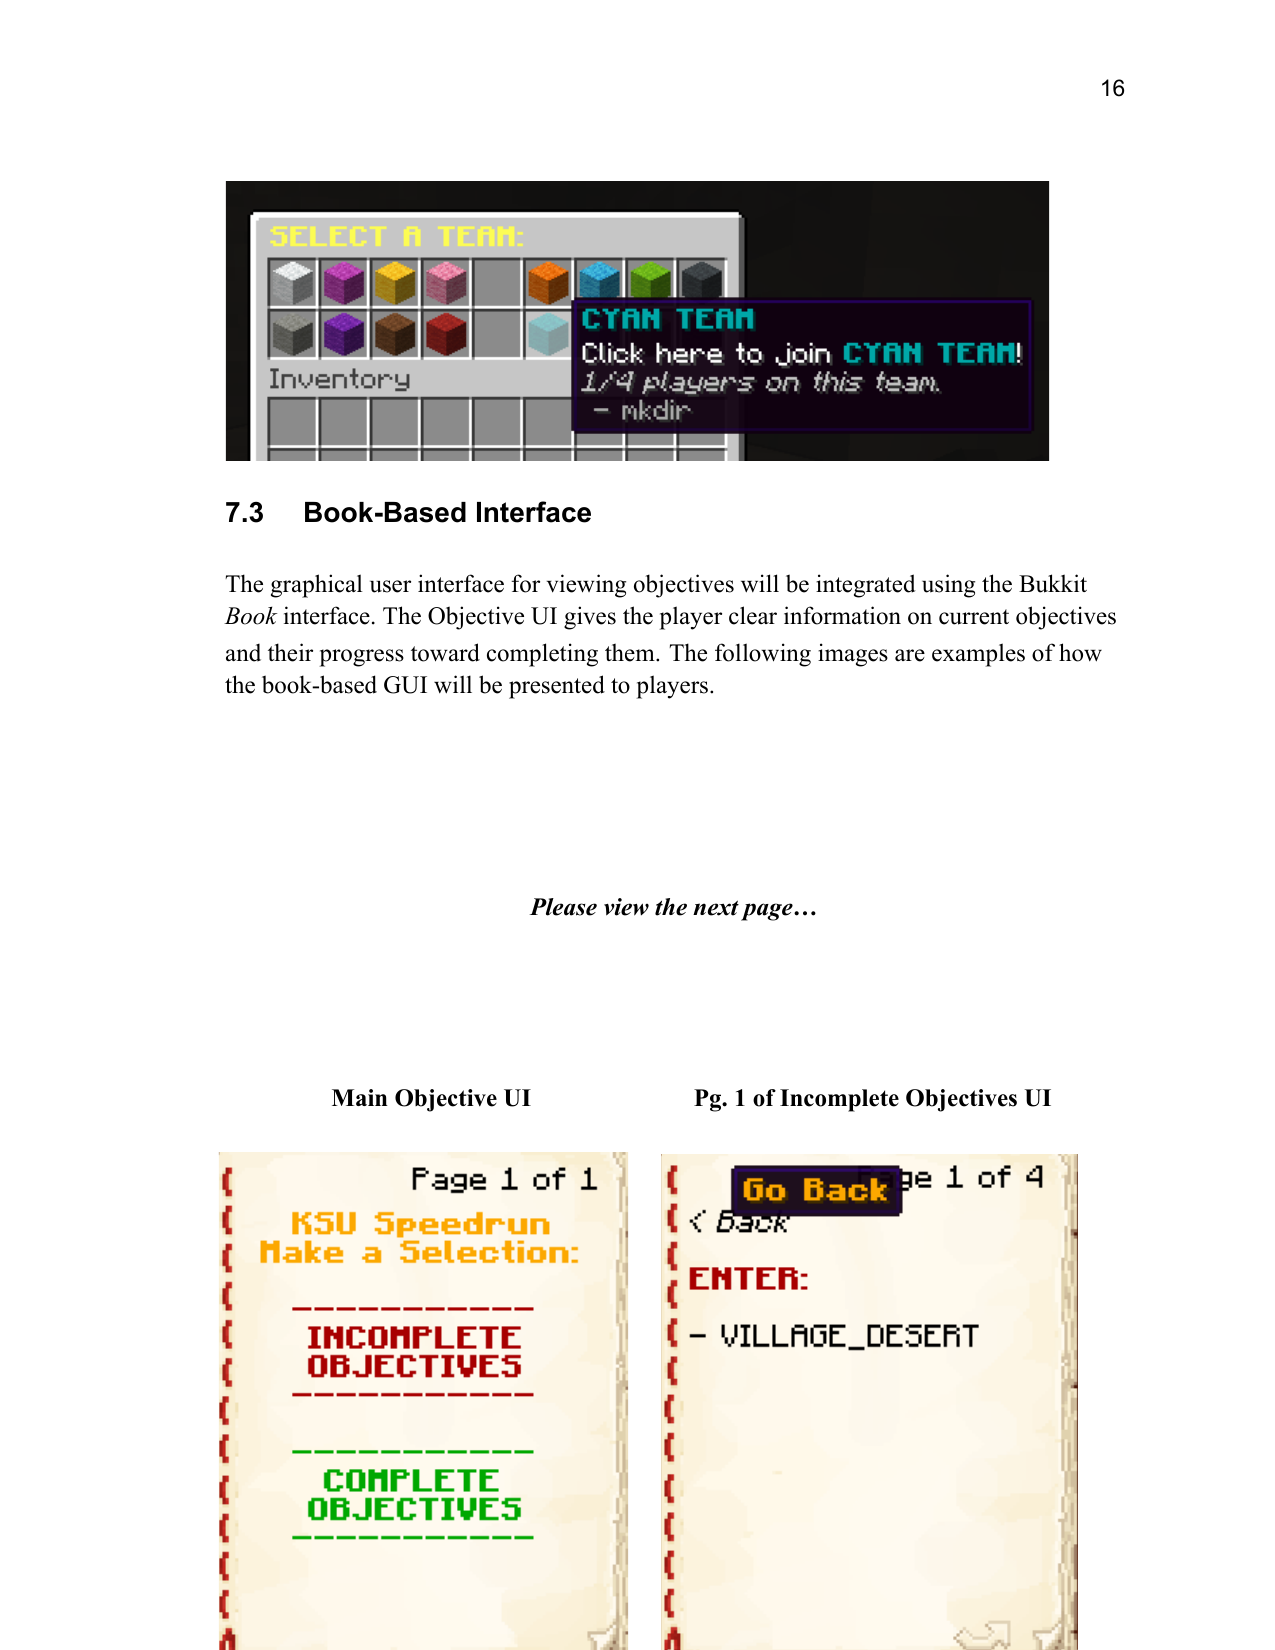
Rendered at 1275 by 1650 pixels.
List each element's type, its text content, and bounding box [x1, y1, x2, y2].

text The graphical user interface for viewing objectives will be integrated using the Bukkit Book interface. The Objective UI gives the player clear information on current objectives and their progress toward completing them. The following images are examples of how the book-based GUI will be presented to players. [225, 570, 1125, 699]
picture [218, 1152, 629, 1650]
text 7.3 Book-Based Interface [150, 496, 1125, 528]
picture [661, 1154, 1078, 1650]
picture [225, 181, 1050, 461]
text Main Objective UI Pg. 1 of Incomplete Objectives UI [150, 1084, 1125, 1112]
text Please view the next page… [225, 893, 1125, 921]
